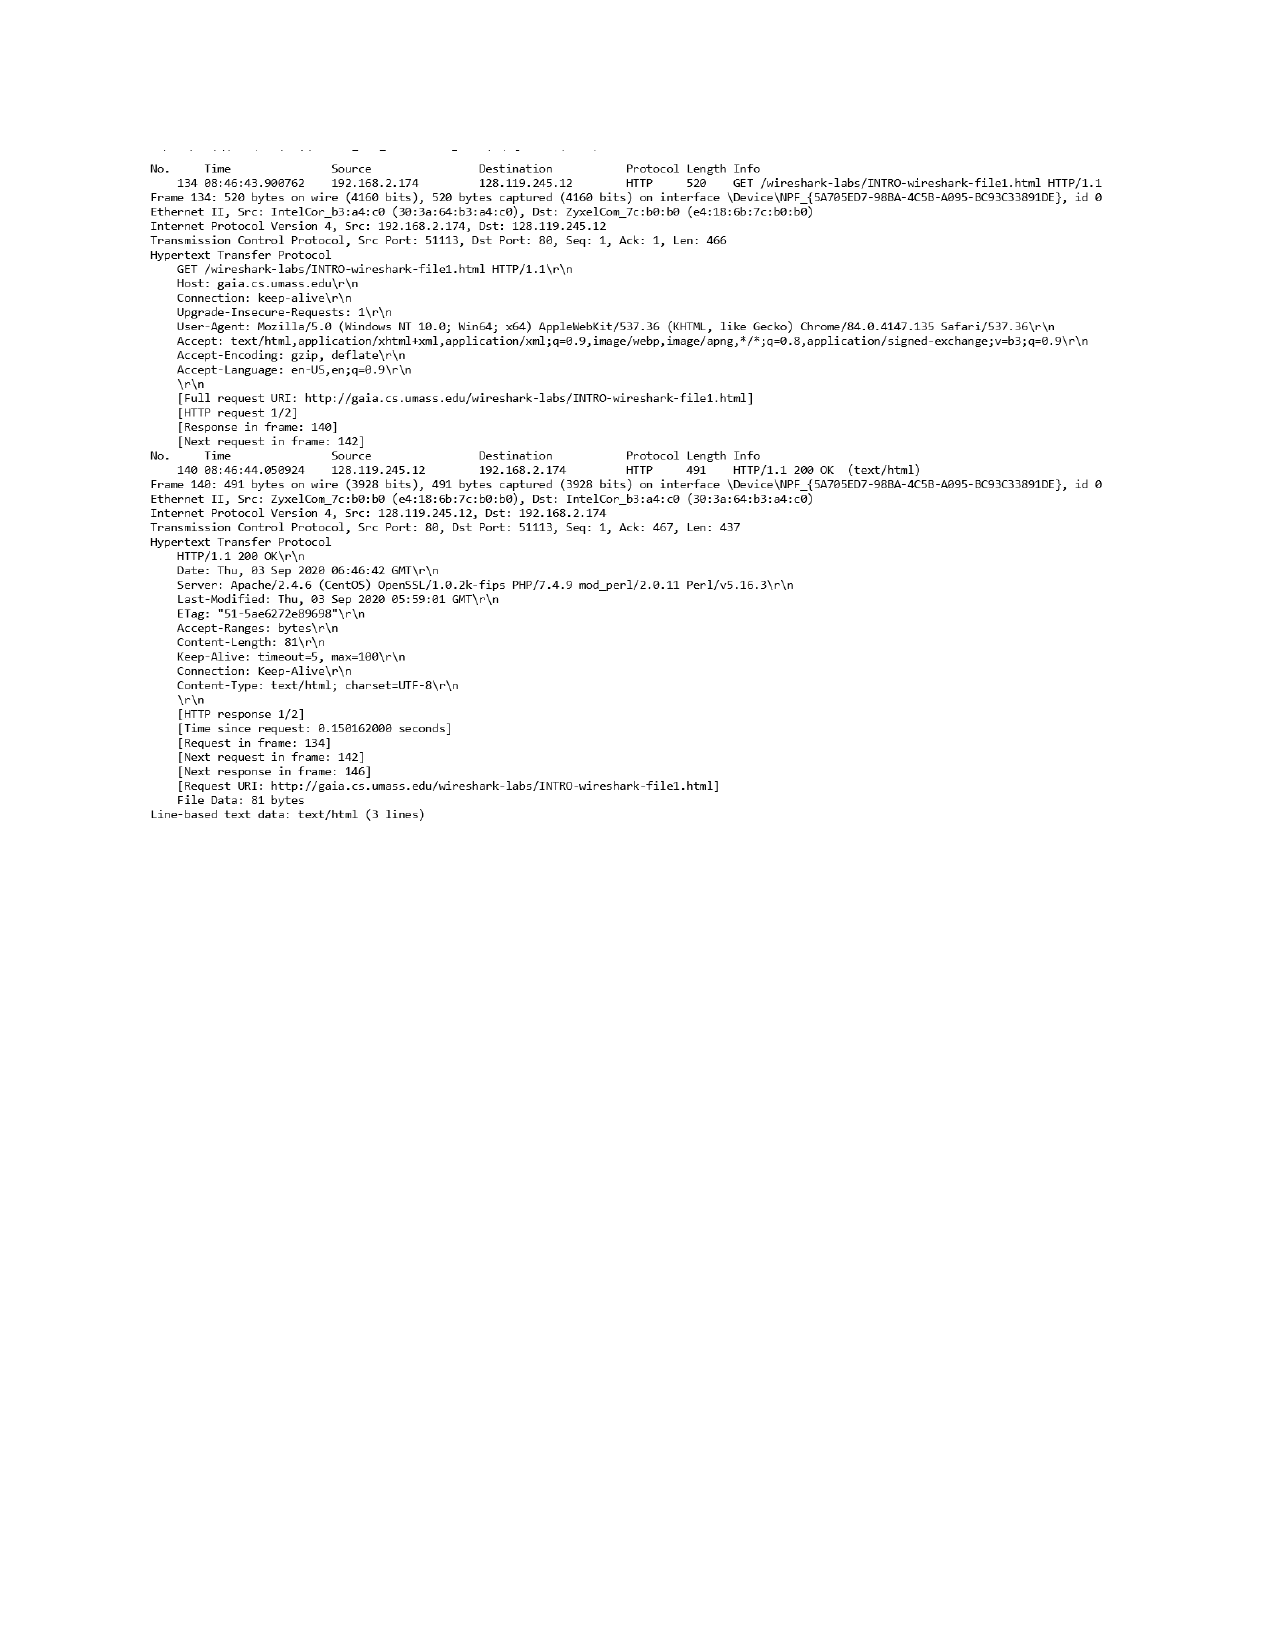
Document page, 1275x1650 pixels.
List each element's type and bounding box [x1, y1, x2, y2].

picture [150, 150, 1125, 1412]
